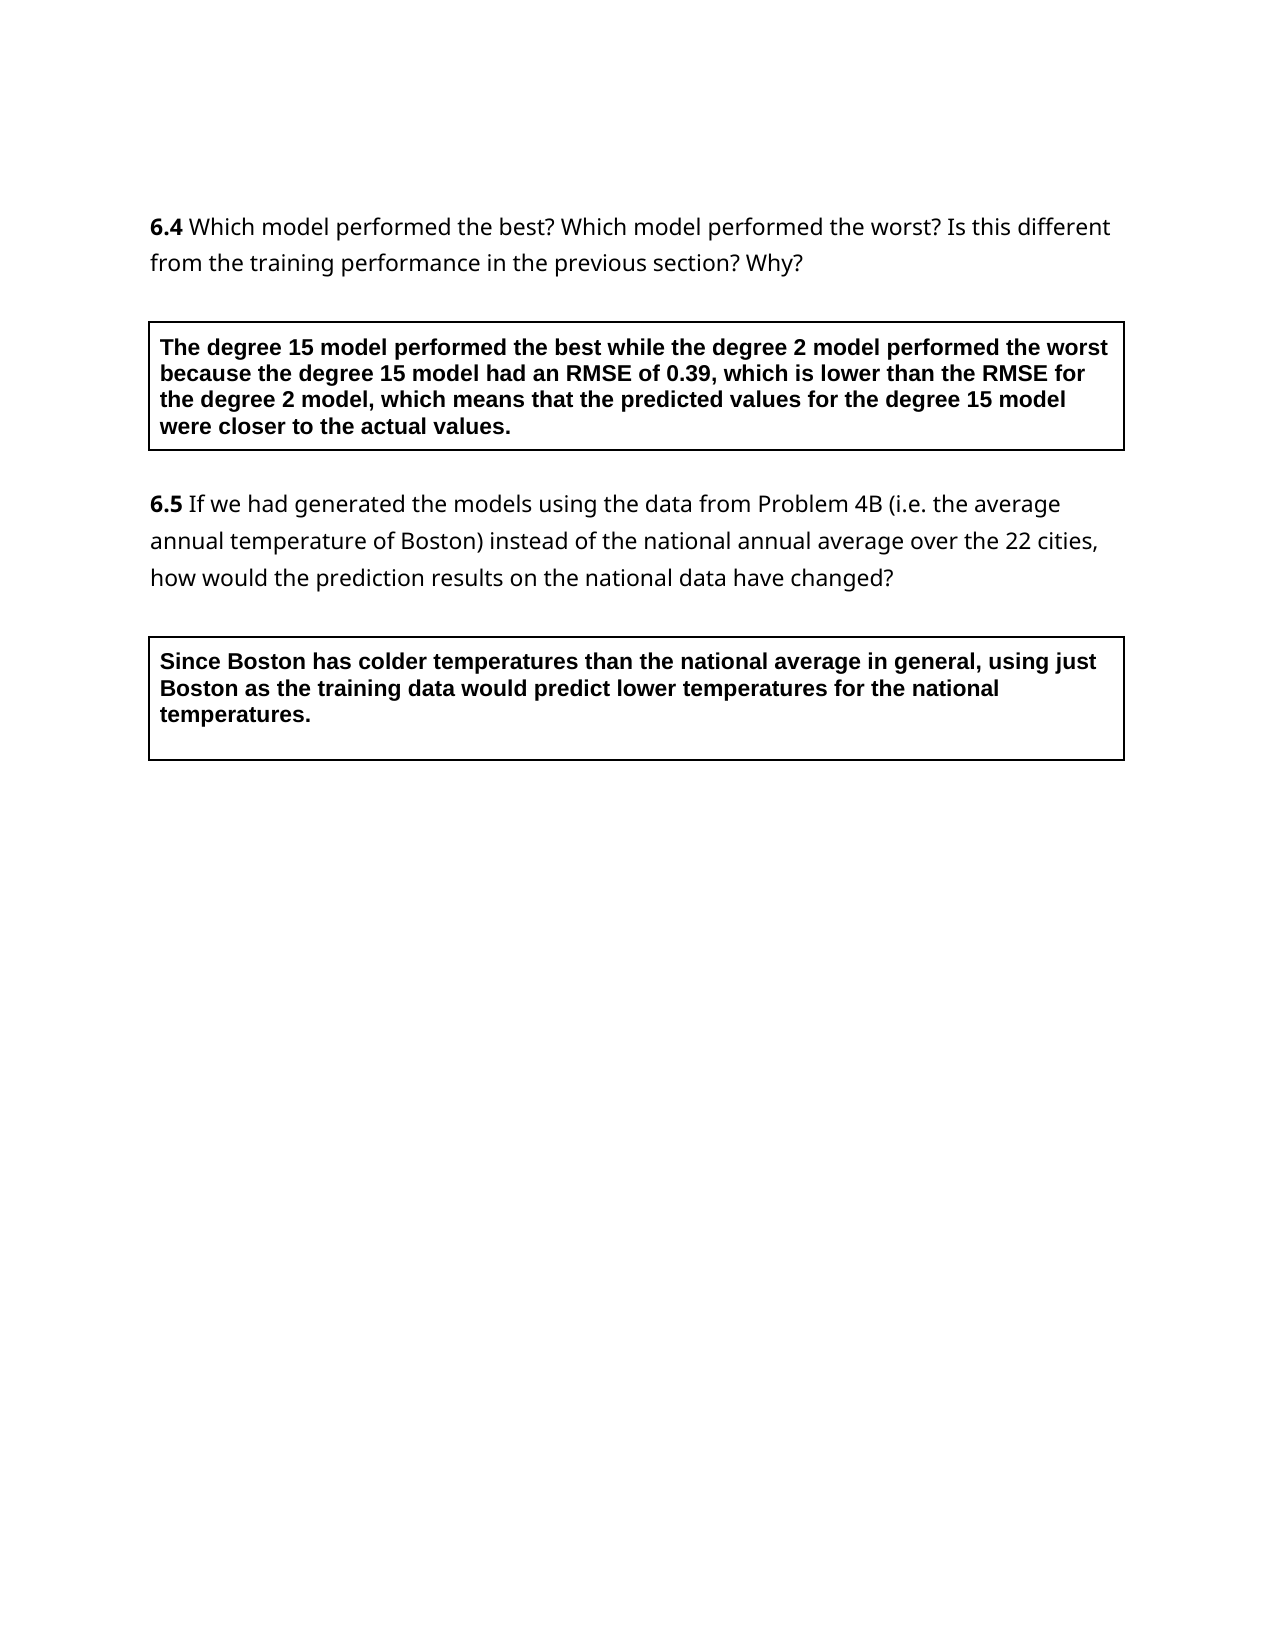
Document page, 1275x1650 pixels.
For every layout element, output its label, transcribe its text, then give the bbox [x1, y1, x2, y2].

text 6.4 Which model performed the best? Which model performed the worst? Is this different from the training performance in the previous section? Why? [150, 210, 1125, 278]
text 6.5 If we had generated the models using the data from Problem 4B (i.e. the average annual temperature of Boston) instead of the national annual average over the 22 cities, how would the prediction results on the national data have changed? [150, 488, 1125, 593]
table_header Since Boston has colder temperatures than the national average in general, using just Boston as the training data would predict lower temperatures for the national temperatures. [150, 638, 1123, 759]
table_header The degree 15 model performed the best while the degree 2 model performed the worst because the degree 15 model had an RMSE of 0.39, which is lower than the RMSE for the degree 2 model, which means that the predicted values for the degree 15 model were closer to the actual values. [150, 323, 1123, 449]
